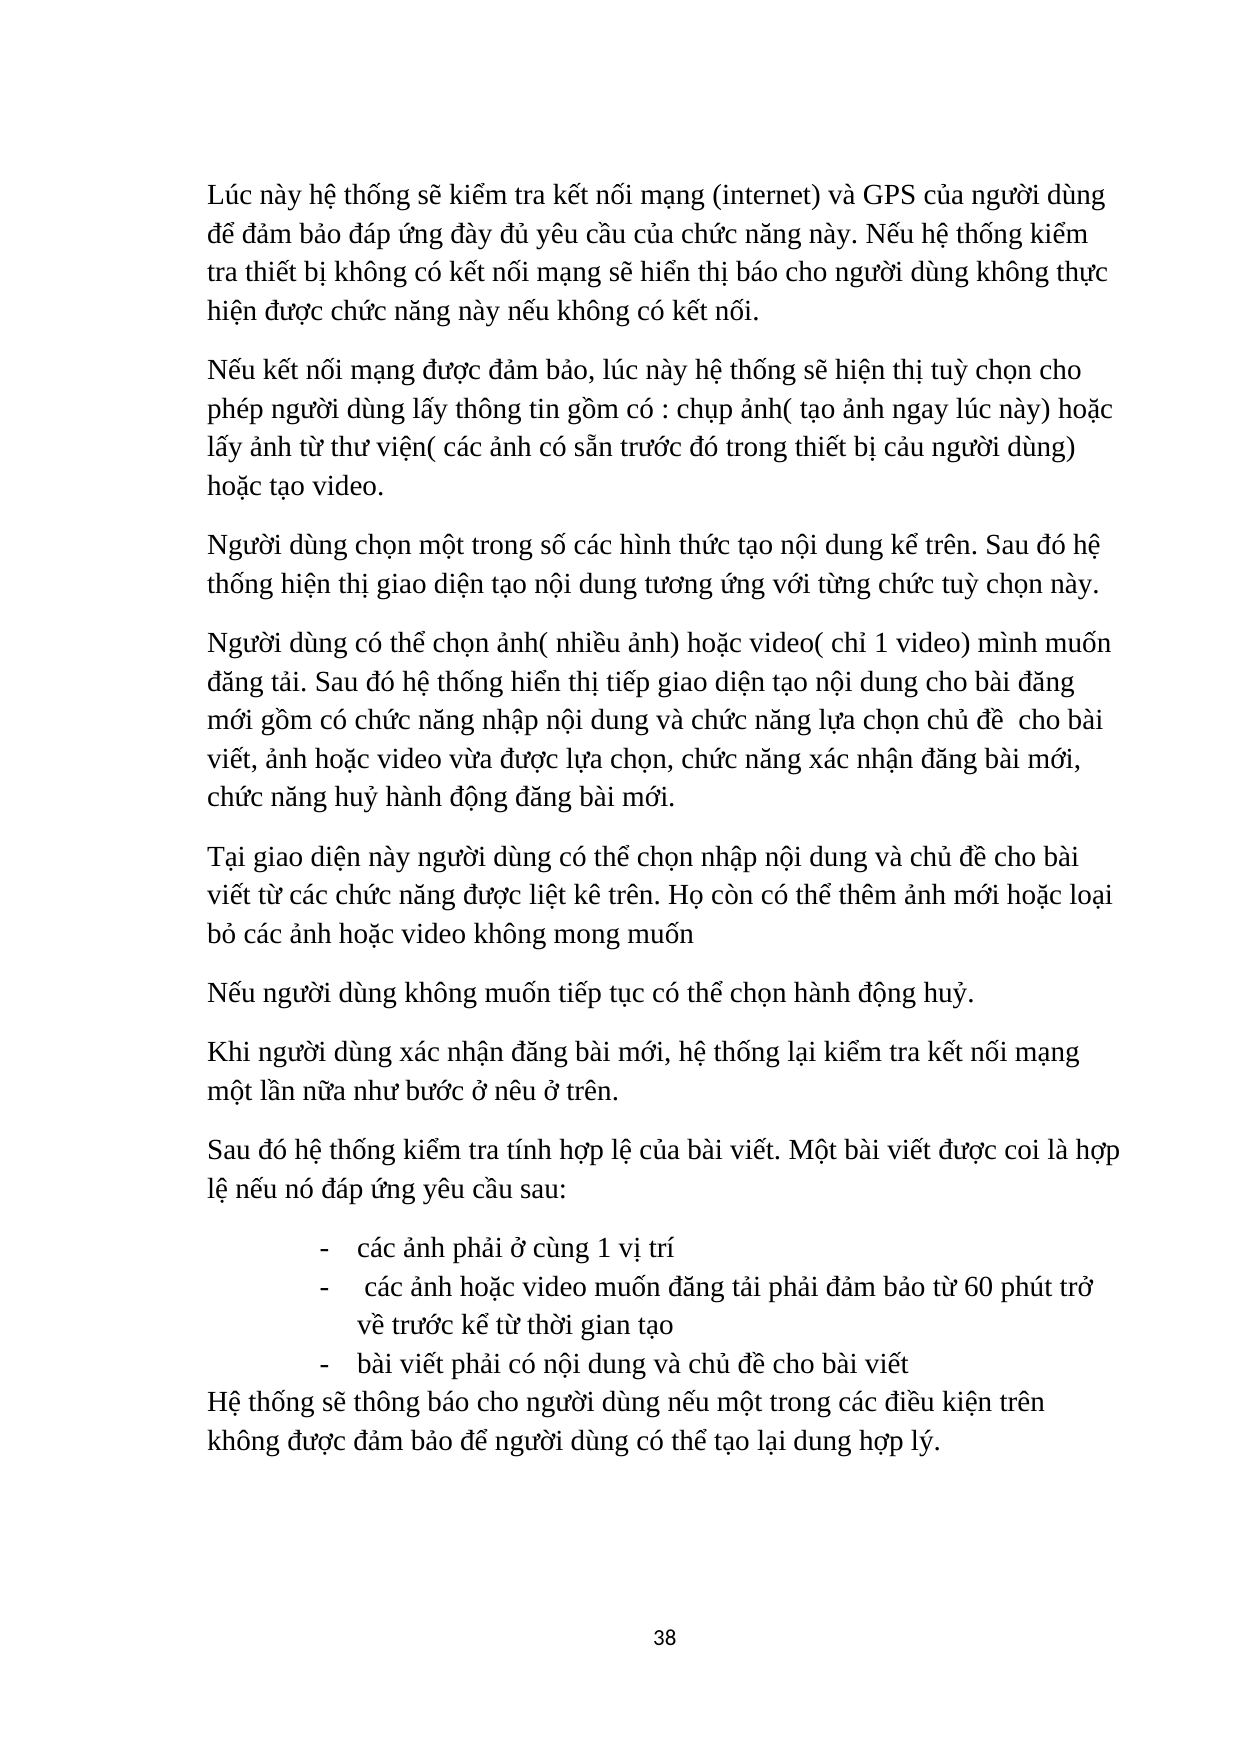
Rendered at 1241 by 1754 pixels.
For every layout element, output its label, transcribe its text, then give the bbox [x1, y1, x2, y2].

text Tại giao diện này người dùng có thể chọn nhập nội dung và chủ đề cho bài viết từ các chức năng được liệt kê trên. Họ còn có thể thêm ảnh mới hoặc loại bỏ các ảnh hoặc video không mong muốn [207, 839, 1122, 949]
text Hệ thống sẽ thông báo cho người dùng nếu một trong các điều kiện trên không được đảm bảo để người dùng có thể tạo lại dung hợp lý. [207, 1384, 1122, 1457]
text Người dùng chọn một trong số các hình thức tạo nội dung kể trên. Sau đó hệ thống hiện thị giao diện tạo nội dung tương ứng với từng chức tuỳ chọn này. [207, 527, 1122, 599]
list bài viết phải có nội dung và chủ đề cho bài viết [319, 1346, 1122, 1379]
text Nếu người dùng không muốn tiếp tục có thể chọn hành động huỷ. [207, 975, 1122, 1009]
list các ảnh hoặc video muốn đăng tải phải đảm bảo từ 60 phút trở về trước kể từ thời gian tạo [319, 1269, 1122, 1341]
text Khi người dùng xác nhận đăng bài mới, hệ thống lại kiểm tra kết nối mạng một lần nữa như bước ở nêu ở trên. [207, 1034, 1122, 1107]
text Lúc này hệ thống sẽ kiểm tra kết nối mạng (internet) và GPS của người dùng để đảm bảo đáp ứng đày đủ yêu cầu của chức năng này. Nếu hệ thống kiểm tra thiết bị không có kết nối mạng sẽ hiển thị báo cho người dùng không thực hiện được chức năng này nếu không có kết nối. [207, 177, 1122, 326]
text Nếu kết nối mạng được đảm bảo, lúc này hệ thống sẽ hiện thị tuỳ chọn cho phép người dùng lấy thông tin gồm có : chụp ảnh( tạo ảnh ngay lúc này) hoặc lấy ảnh từ thư viện( các ảnh có sẵn trước đó trong thiết bị cảu người dùng) hoặc tạo video. [207, 352, 1122, 501]
text Người dùng có thể chọn ảnh( nhiều ảnh) hoặc video( chỉ 1 video) mình muốn đăng tải. Sau đó hệ thống hiển thị tiếp giao diện tạo nội dung cho bài đăng mới gồm có chức năng nhập nội dung và chức năng lựa chọn chủ đề cho bài viết, ảnh hoặc video vừa được lựa chọn, chức năng xác nhận đăng bài mới, chức năng huỷ hành động đăng bài mới. [207, 625, 1122, 813]
text Sau đó hệ thống kiểm tra tính hợp lệ của bài viết. Một bài viết được coi là hợp lệ nếu nó đáp ứng yêu cầu sau: [207, 1132, 1122, 1204]
list các ảnh phải ở cùng 1 vị trí [319, 1230, 1122, 1264]
